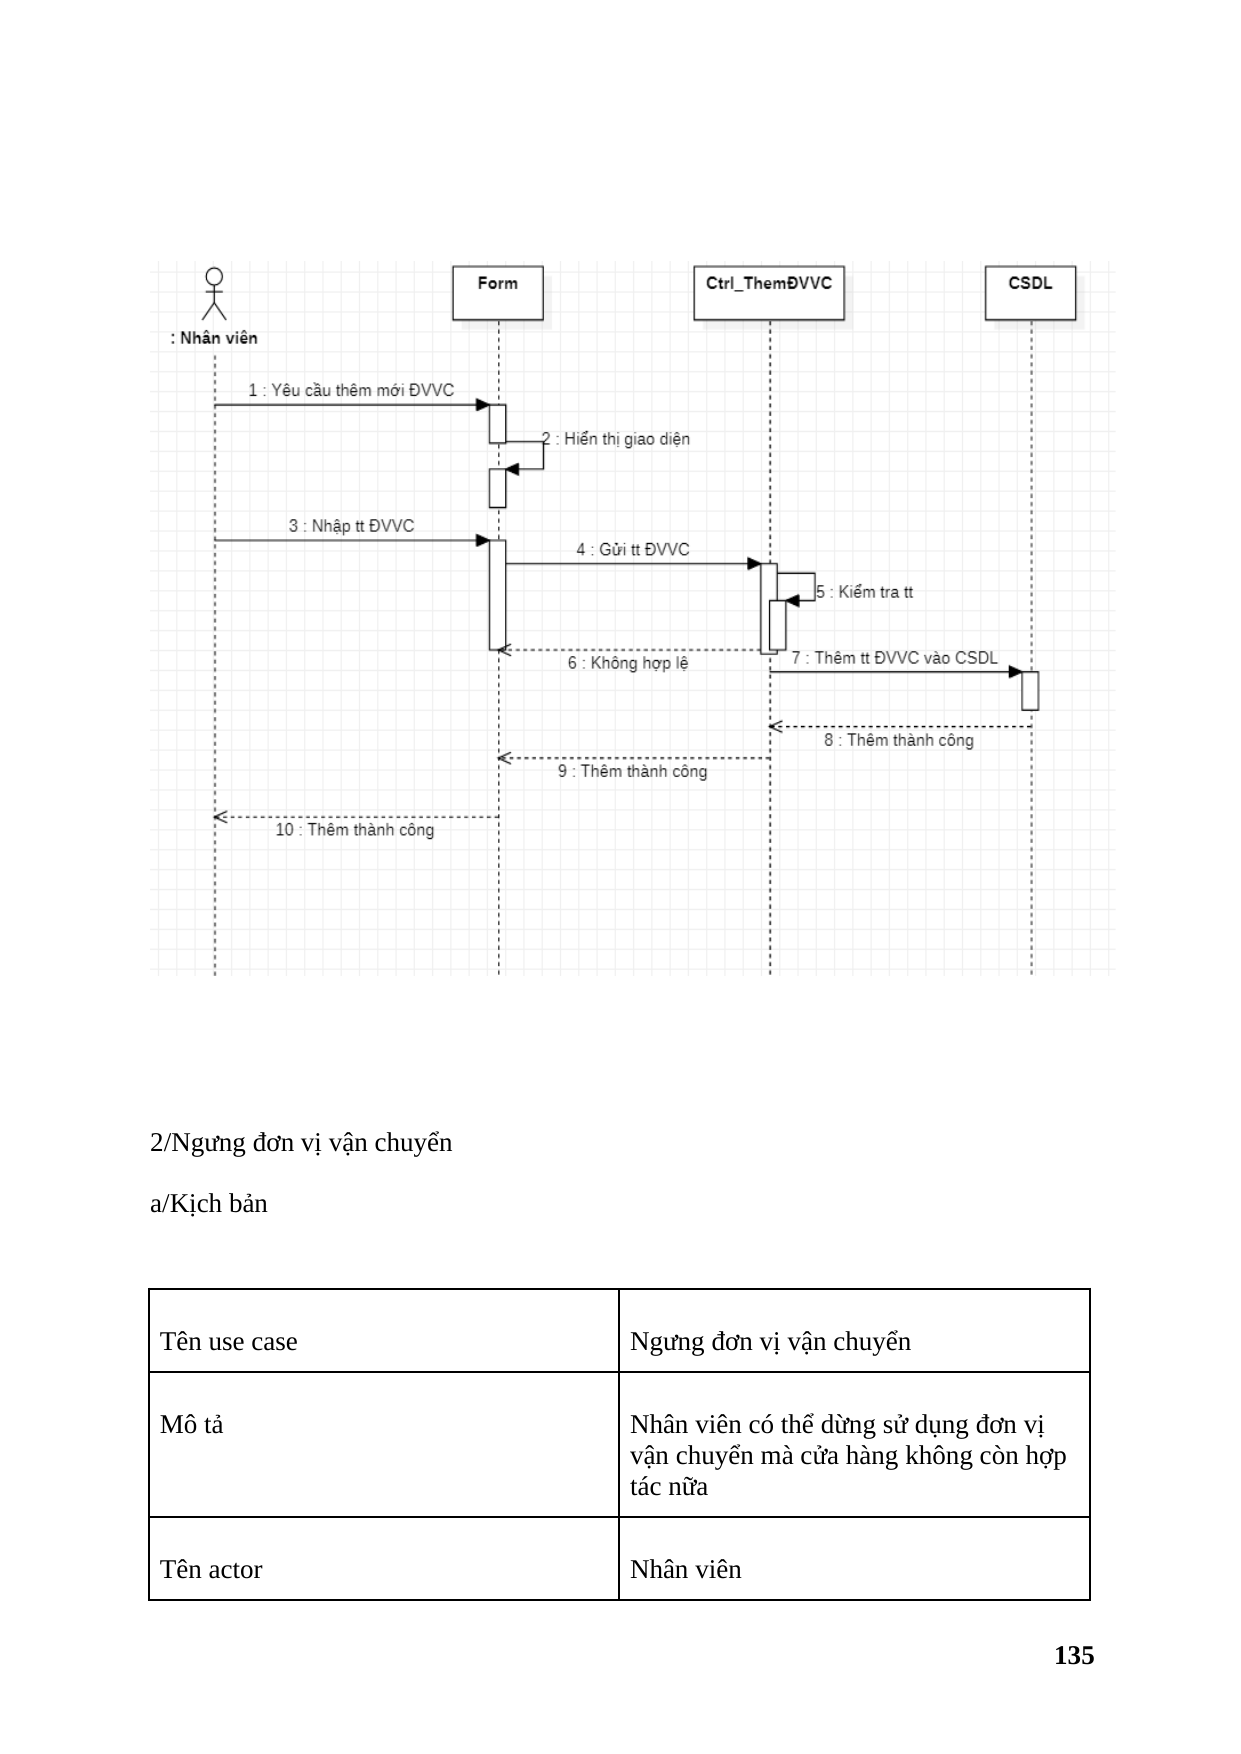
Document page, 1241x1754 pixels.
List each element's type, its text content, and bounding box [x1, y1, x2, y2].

subtitle 2/Ngưng đơn vị vận chuyển [150, 1126, 1094, 1157]
table_header Tên use case [150, 1290, 618, 1371]
table_cell Tên actor [150, 1518, 618, 1599]
table_cell Nhân viên [620, 1518, 1089, 1599]
table_header Ngưng đơn vị vận chuyển [620, 1290, 1089, 1371]
text a/Kịch bản [150, 1187, 1094, 1218]
picture [150, 261, 1116, 976]
table_cell Mô tả [150, 1373, 618, 1516]
table_cell Nhân viên có thể dừng sử dụng đơn vị vận chuyển mà cửa hàng không còn hợp tác nữa [620, 1373, 1089, 1516]
